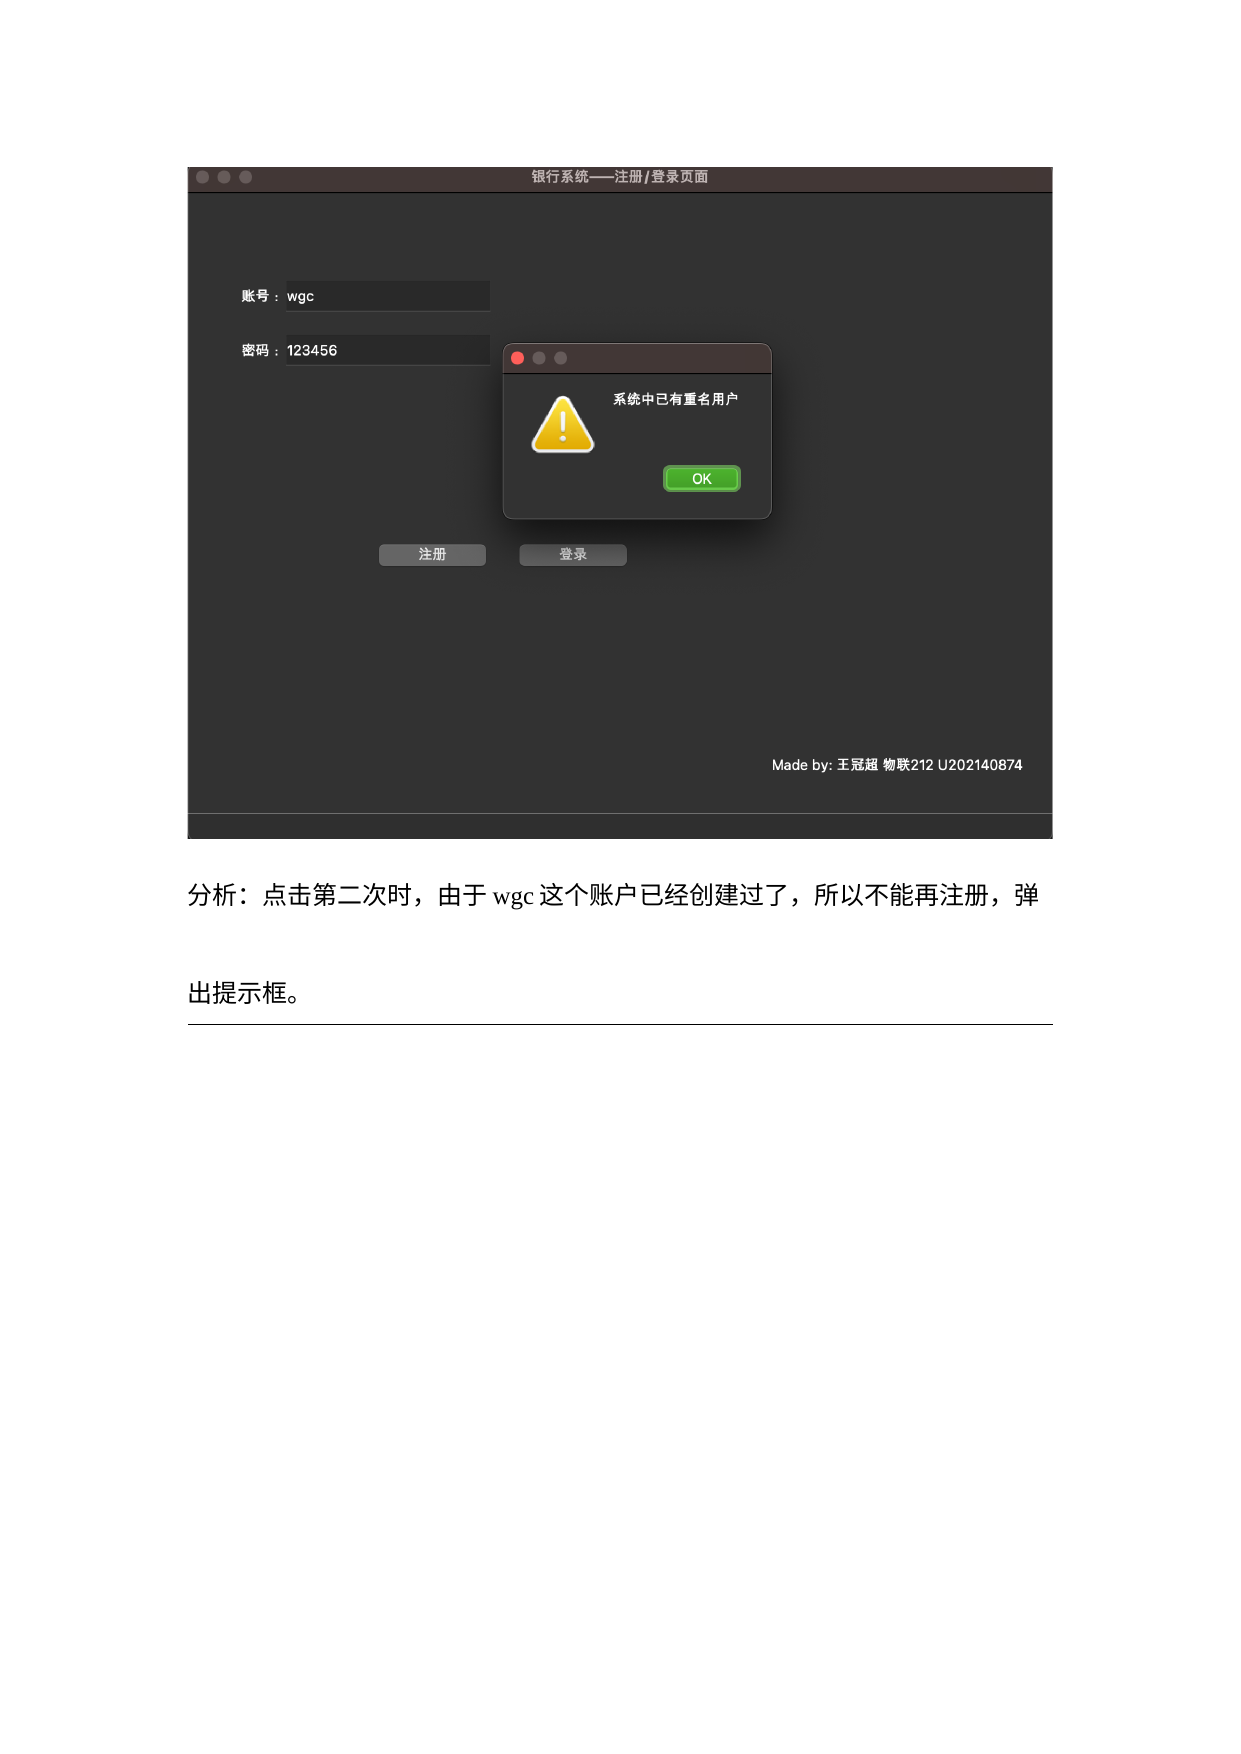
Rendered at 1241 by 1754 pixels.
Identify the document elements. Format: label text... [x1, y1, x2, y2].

text 分析：点击第二次时，由于wgc这个账户已经创建过了，所以不能再注册，弹出提示框。 [187, 861, 1053, 1025]
picture [187, 167, 1053, 839]
